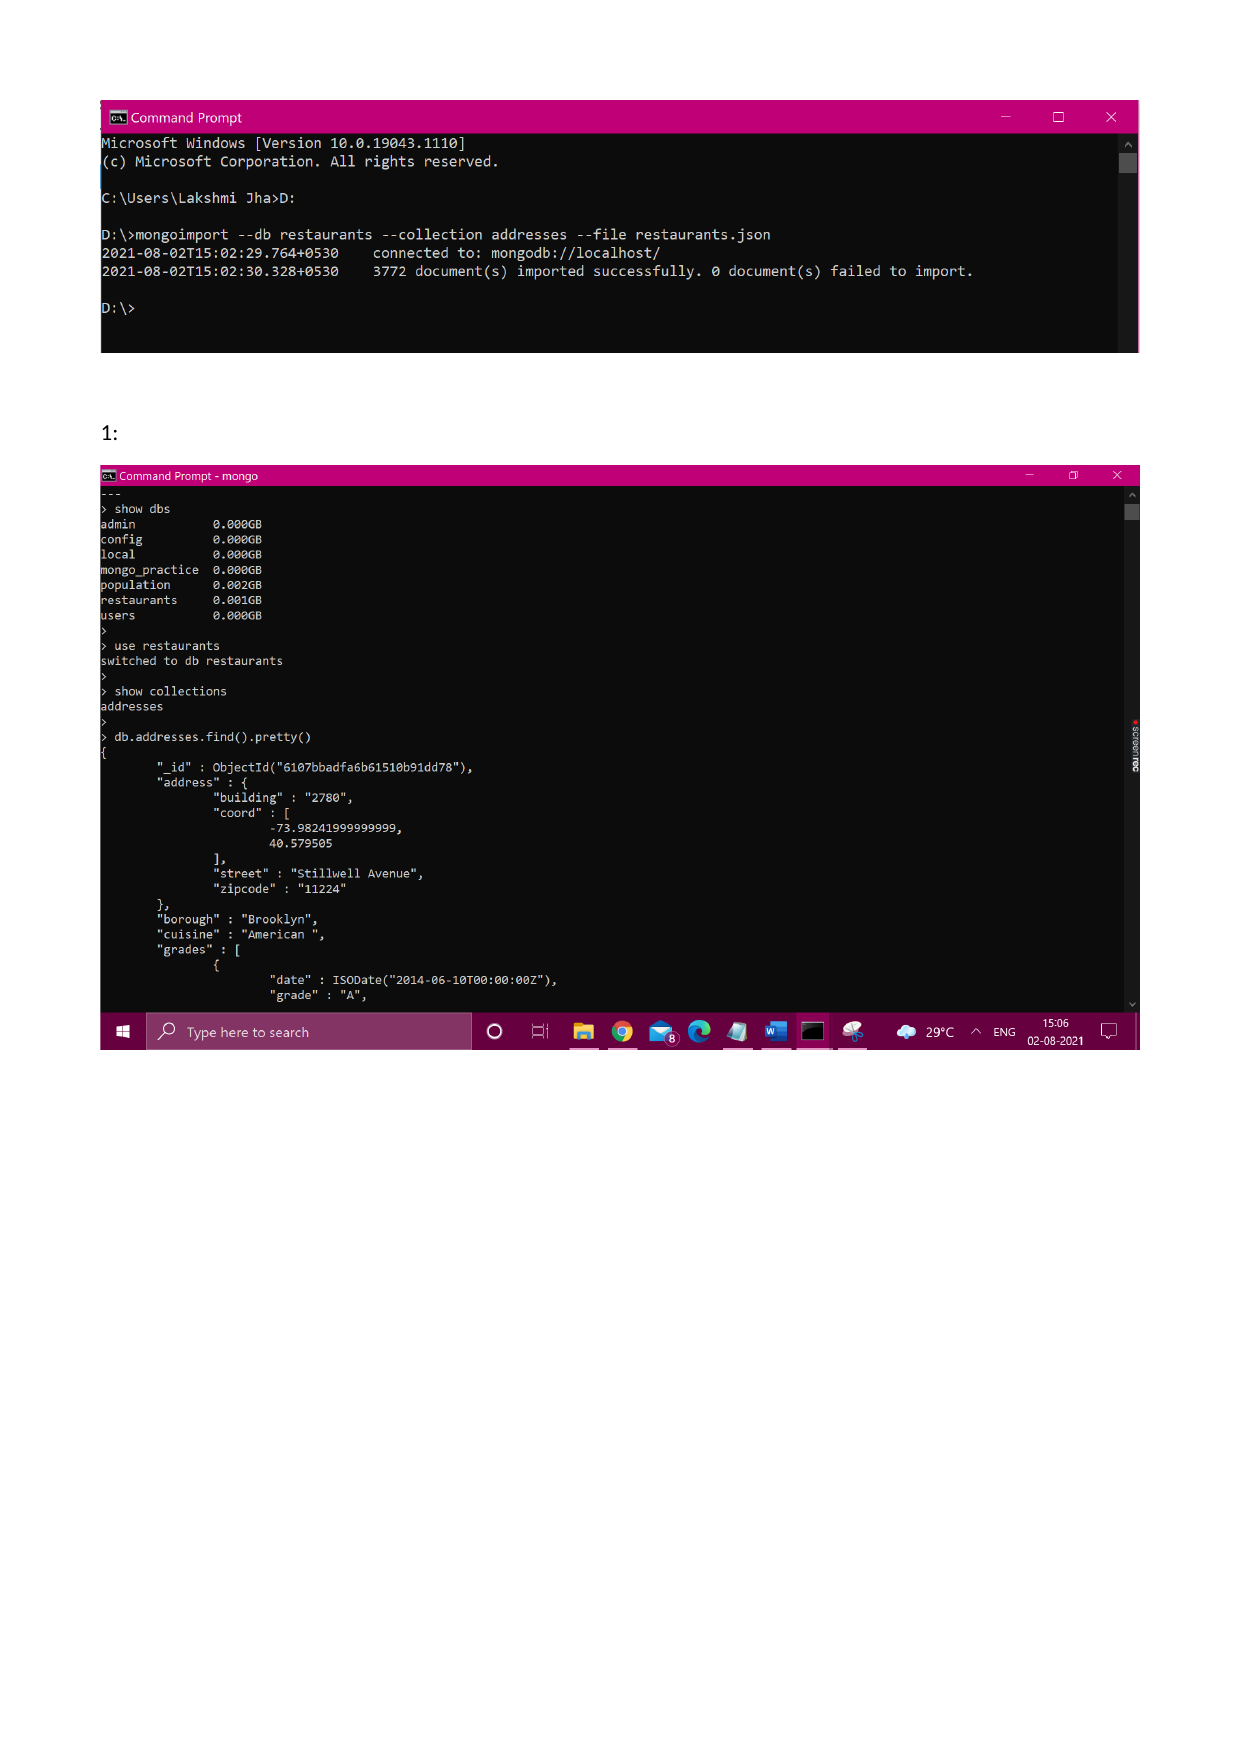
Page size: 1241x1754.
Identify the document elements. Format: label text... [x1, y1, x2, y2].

picture [100, 465, 1140, 1050]
picture [100, 100, 1140, 353]
text 1: [100, 418, 1140, 446]
